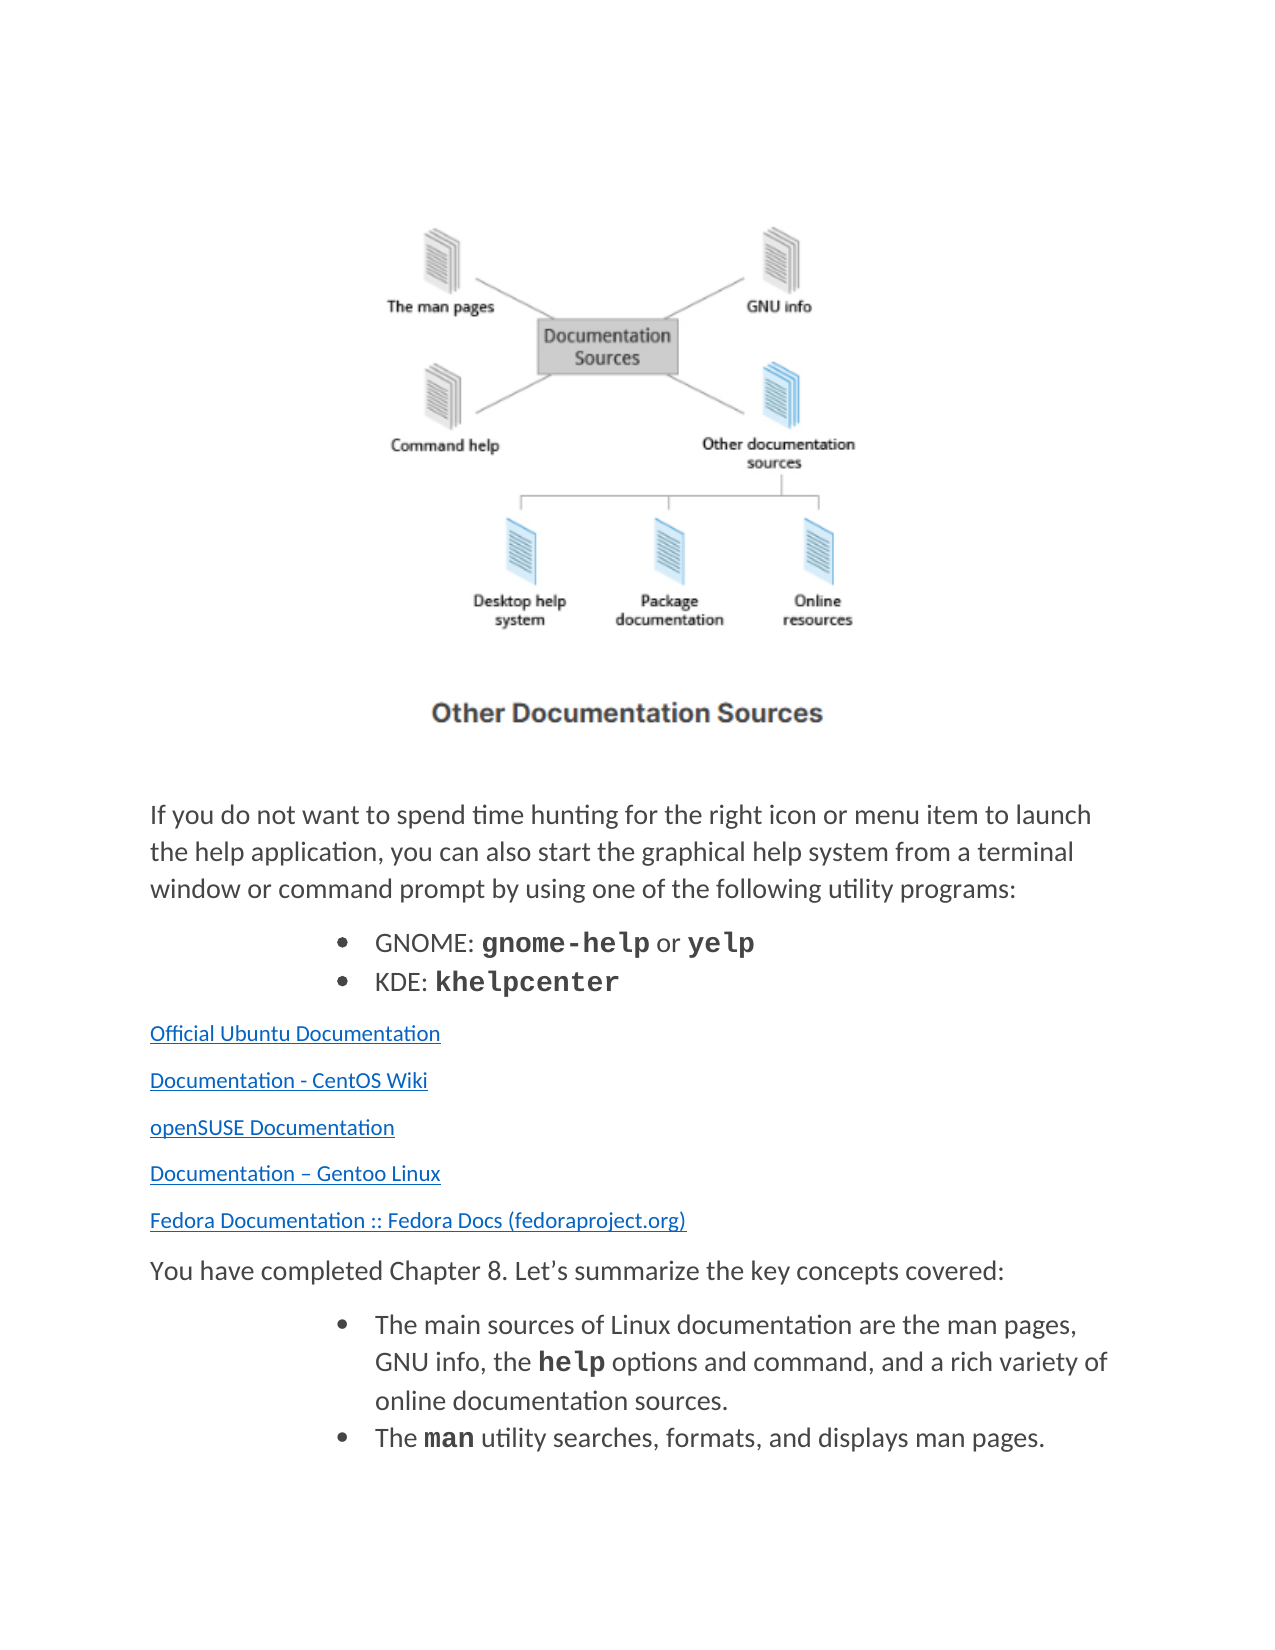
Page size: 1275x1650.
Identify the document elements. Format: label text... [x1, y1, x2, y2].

text Documentation – Gentoo Linux [150, 1159, 1125, 1187]
text openSUSE Documentation [150, 1113, 1125, 1141]
list The main sources of Linux documentation are the man pages, GNU info, the help options and command, and a rich variety of online documentation sources. [337, 1307, 1125, 1417]
text Documentation - CentOS Wiki [150, 1066, 1125, 1094]
text You have completed Chapter 8. Let’s summarize the key concepts covered: [150, 1253, 1125, 1288]
text If you do not want to spend time hunting for the right icon or menu item to launch the help application, you can also start the graphical help system from a terminal window or command prompt by using one of the following utility programs: [150, 797, 1125, 906]
list KDE: khelpcenter [337, 963, 1125, 999]
list The man utility searches, formats, and displays man pages. [337, 1420, 1125, 1456]
text Official Ubuntu Documentation [150, 1019, 1125, 1047]
list GNOME: gnome-help or yelp [337, 925, 1125, 961]
text Fedora Documentation :: Fedora Docs (fedoraproject.org) [150, 1206, 1125, 1234]
